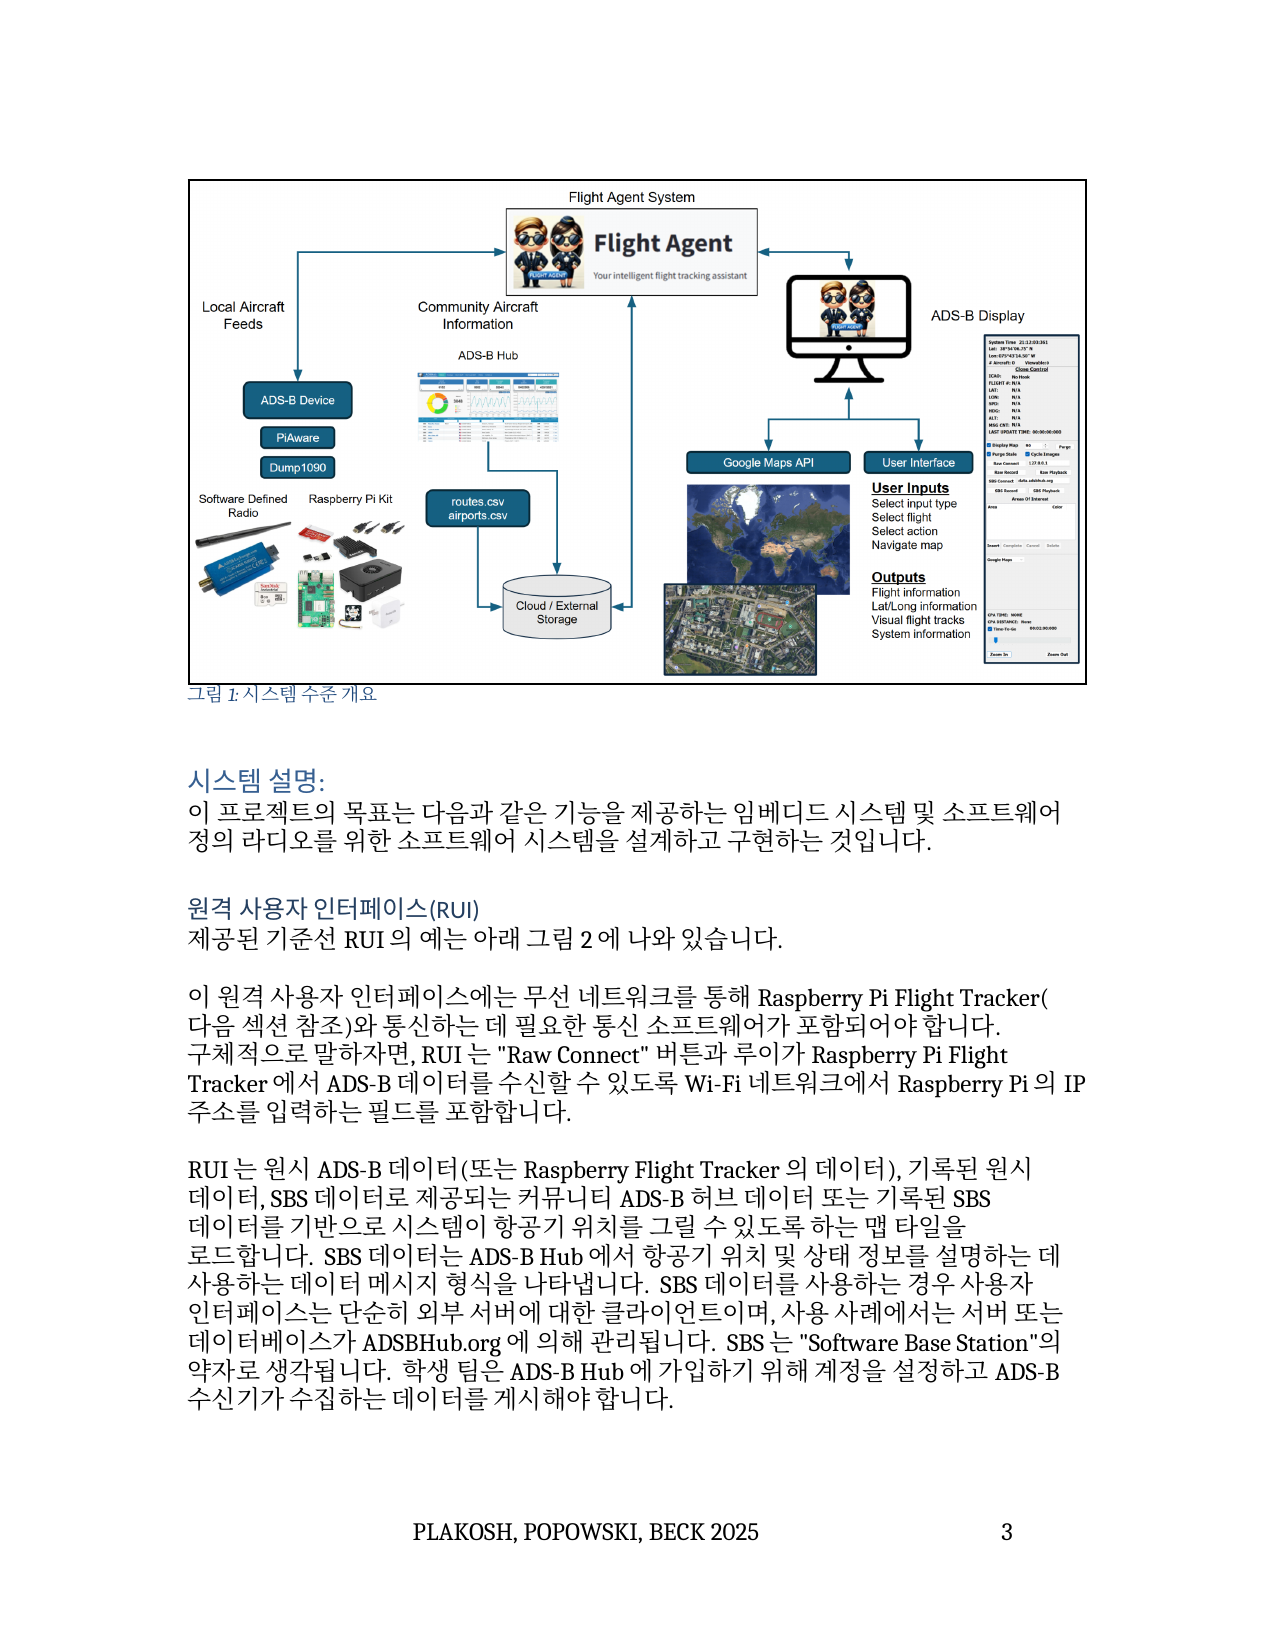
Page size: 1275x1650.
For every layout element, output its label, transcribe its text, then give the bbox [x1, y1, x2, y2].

text 제공된 기준선 RUI의 예는 아래 그림 2에 나와 있습니다. [187, 926, 1087, 955]
text 이 원격 사용자 인터페이스에는 무선 네트워크를 통해 Raspberry Pi Flight Tracker(다음 섹션 참조)와 통신하는 데 필요한 통신 소프트웨어가 포함되어야 합니다. 구체적으로 말하자면, RUI는 "Raw Connect" 버튼과 루이가 Raspberry Pi Flight Tracker에서 ADS-B 데이터를 수신할 수 있도록 Wi-Fi 네트워크에서 Raspberry Pi의 IP 주소를 입력하는 필드를 포함합니다. [187, 984, 1087, 1127]
text RUI는 원시 ADS-B 데이터(또는 Raspberry Flight Tracker의 데이터), 기록된 원시 데이터, SBS 데이터로 제공되는 커뮤니티 ADS-B 허브 데이터 또는 기록된 SBS 데이터를 기반으로 시스템이 항공기 위치를 그릴 수 있도록 하는 맵 타일을 로드합니다. SBS 데이터는 ADS-B Hub에서 항공기 위치 및 상태 정보를 설명하는 데 사용하는 데이터 메시지 형식을 나타냅니다. SBS 데이터를 사용하는 경우 사용자 인터페이스는 단순히 외부 서버에 대한 클라이언트이며, 사용 사례에서는 서버 또는 데이터베이스가 ADSBHub.org 에 의해 관리됩니다. SBS는 "Software Base Station"의 약자로 생각됩니다. 학생 팀은 ADS-B Hub에 가입하기 위해 계정을 설정하고 ADS-B 수신기가 수집하는 데이터를 게시해야 합니다. [187, 1156, 1087, 1415]
subtitle 원격 사용자 인터페이스(RUI) [187, 890, 1087, 926]
text 그림 1: 시스템 수준 개요 [187, 685, 1087, 707]
text 이 프로젝트의 목표는 다음과 같은 기능을 제공하는 임베디드 시스템 및 소프트웨어 정의 라디오를 위한 소프트웨어 시스템을 설계하고 구현하는 것입니다. [187, 799, 1087, 857]
subtitle 시스템 설명: [187, 760, 1087, 799]
picture [190, 181, 1085, 683]
